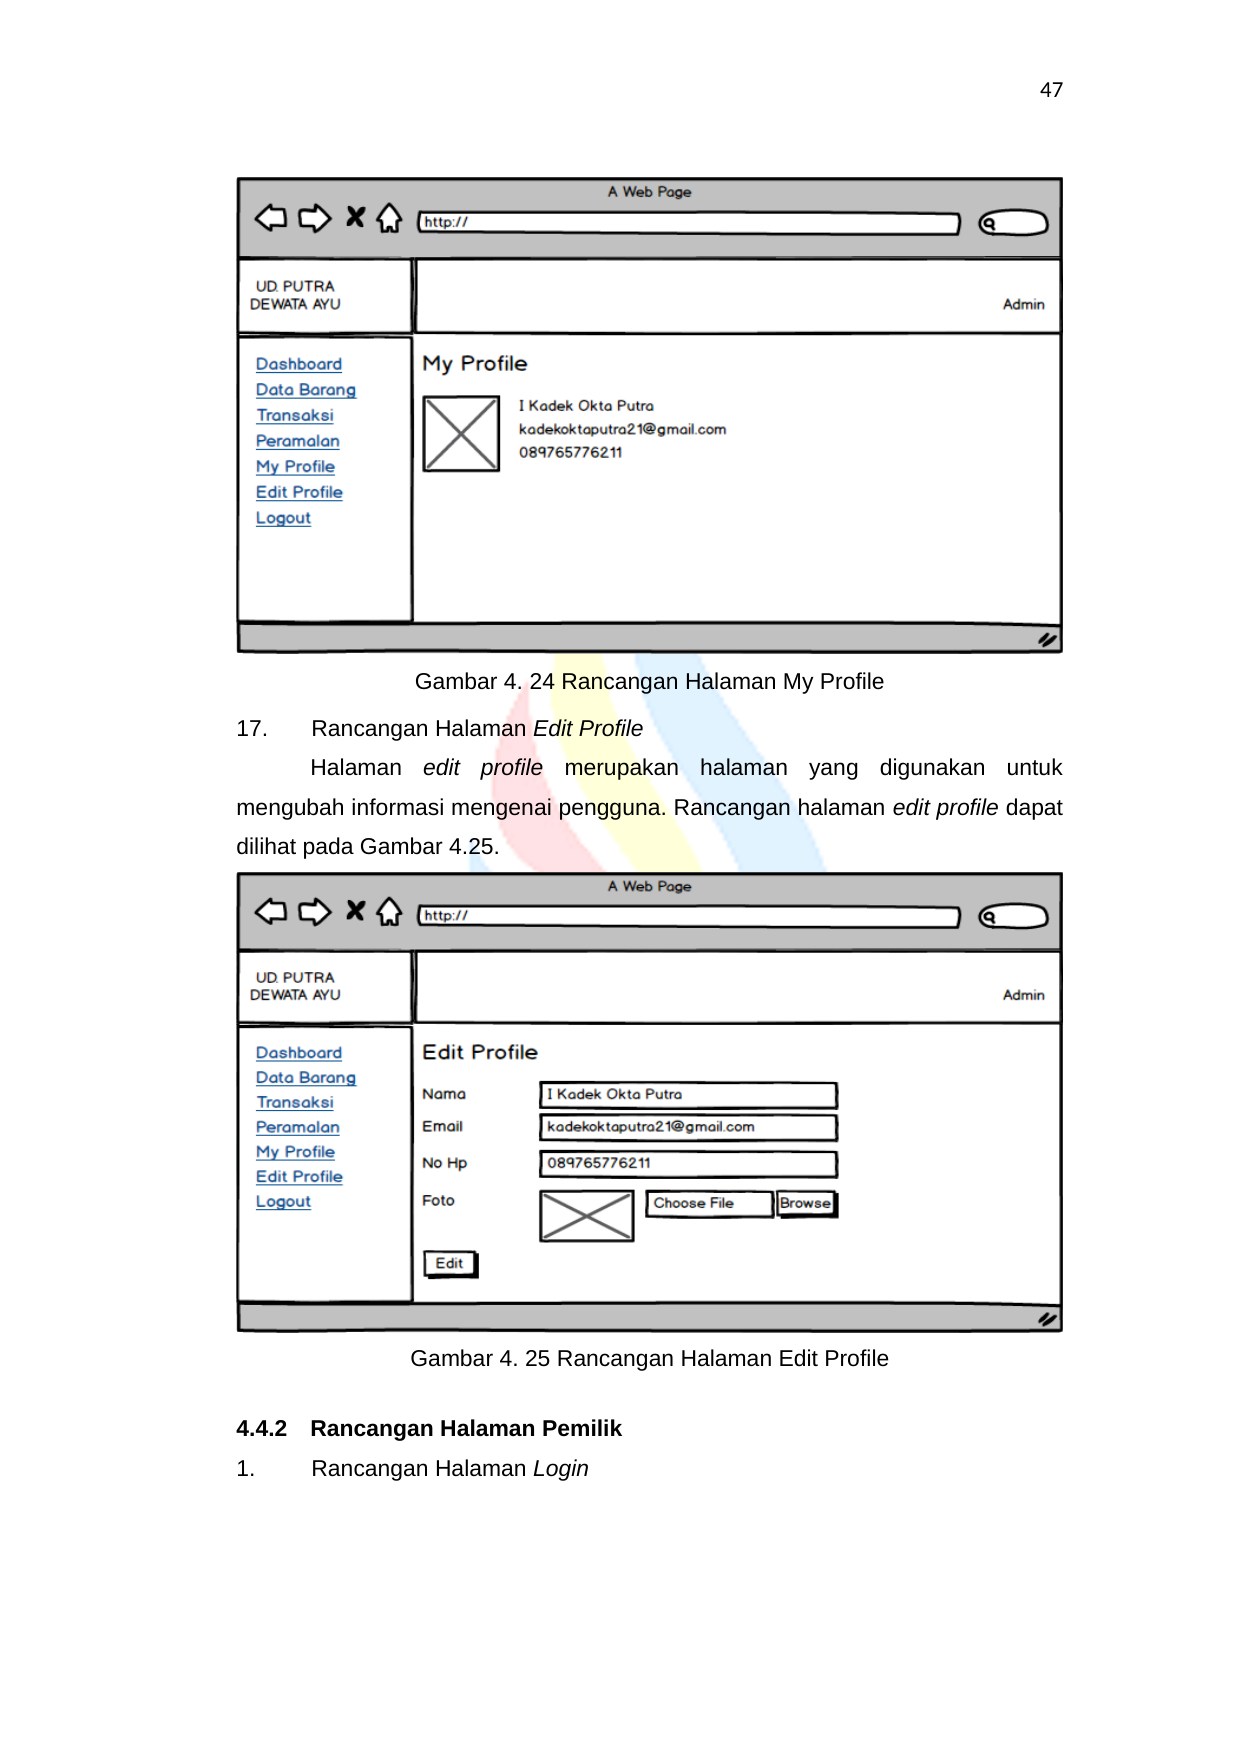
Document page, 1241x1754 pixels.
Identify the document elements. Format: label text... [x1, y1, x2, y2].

list Rancangan Halaman Login [236, 1454, 1063, 1481]
text Gambar 4. 25 Rancangan Halaman Edit Profile [236, 1333, 1063, 1372]
text Gambar 4. 24 Rancangan Halaman My Profile [236, 668, 1063, 694]
picture [236, 872, 1063, 1333]
picture [236, 177, 1063, 654]
text Halaman edit profile merupakan halaman yang digunakan untuk mengubah informasi mengenai pengguna. Rancangan halaman edit profile dapat dilihat pada Gambar 4.25. [236, 754, 1063, 860]
subtitle Rancangan Halaman Pemilik [236, 1415, 1063, 1441]
list Rancangan Halaman Edit Profile [236, 715, 1063, 741]
